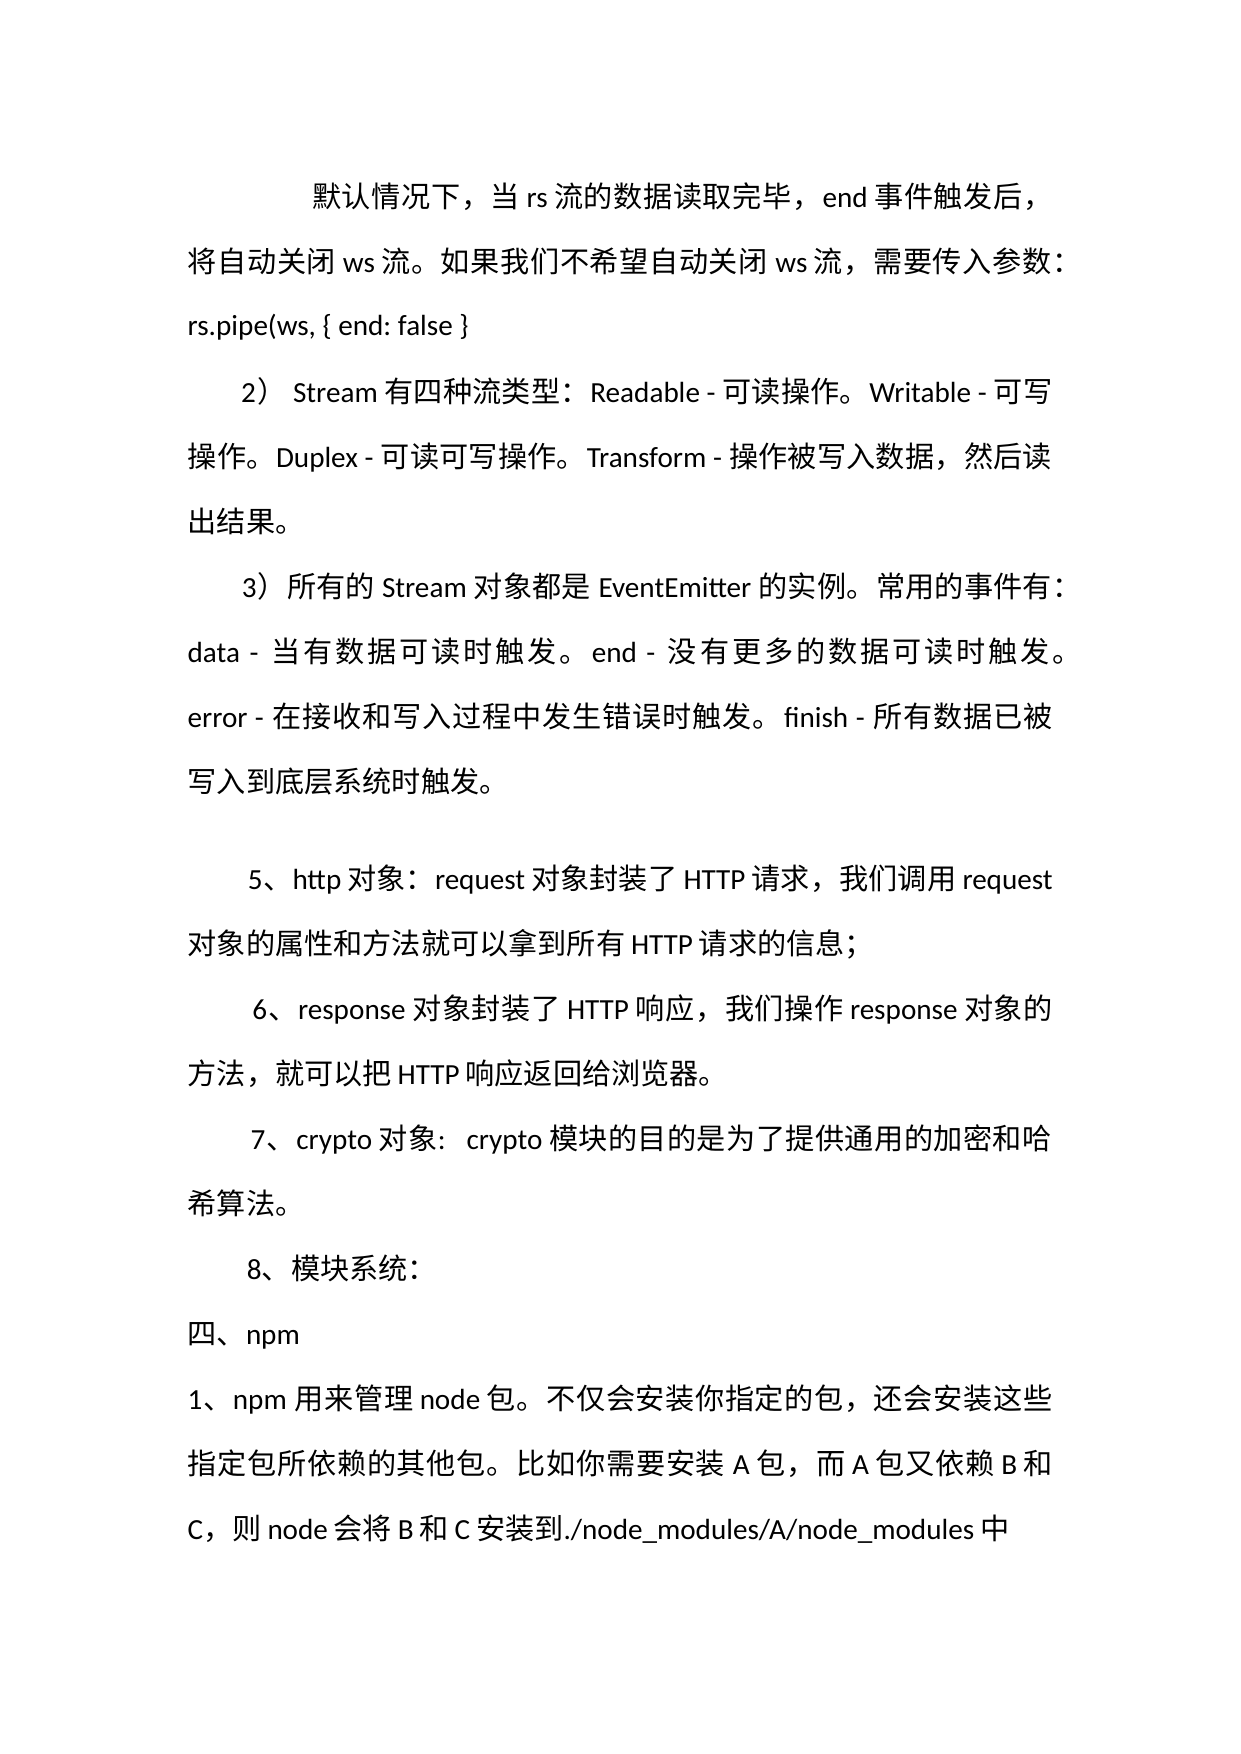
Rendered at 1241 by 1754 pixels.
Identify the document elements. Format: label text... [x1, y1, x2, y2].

text 1、npm 用来管理node包。不仅会安装你指定的包，还会安装这些指定包所依赖的其他包。比如你需要安装A包，而A包又依赖B和C，则node会将B和C安装到./node_modules/A/node_modules中 [187, 1364, 1053, 1559]
text 3）所有的 Stream 对象都是 EventEmitter 的实例。常用的事件有：data - 当有数据可读时触发。end - 没有更多的数据可读时触发。error - 在接收和写入过程中发生错误时触发。finish - 所有数据已被写入到底层系统时触发。 [187, 552, 1053, 812]
text 6、response对象封装了HTTP响应，我们操作response对象的方法，就可以把HTTP响应返回给浏览器。 [187, 974, 1053, 1104]
text 默认情况下，当rs流的数据读取完毕，end事件触发后，将自动关闭ws流。如果我们不希望自动关闭ws流，需要传入参数：rs.pipe(ws, { end: false } [187, 162, 1053, 357]
text 2） Stream 有四种流类型：Readable - 可读操作。Writable - 可写操作。Duplex - 可读可写操作。Transform - 操作被写入数据，然后读出结果。 [187, 357, 1053, 552]
text 四、npm [187, 1299, 1053, 1364]
text 7、crypto对象: crypto模块的目的是为了提供通用的加密和哈希算法。 [187, 1104, 1053, 1234]
text 5、http对象：request对象封装了HTTP请求，我们调用request对象的属性和方法就可以拿到所有HTTP请求的信息； [187, 844, 1053, 974]
text 8、模块系统： [187, 1234, 1053, 1299]
